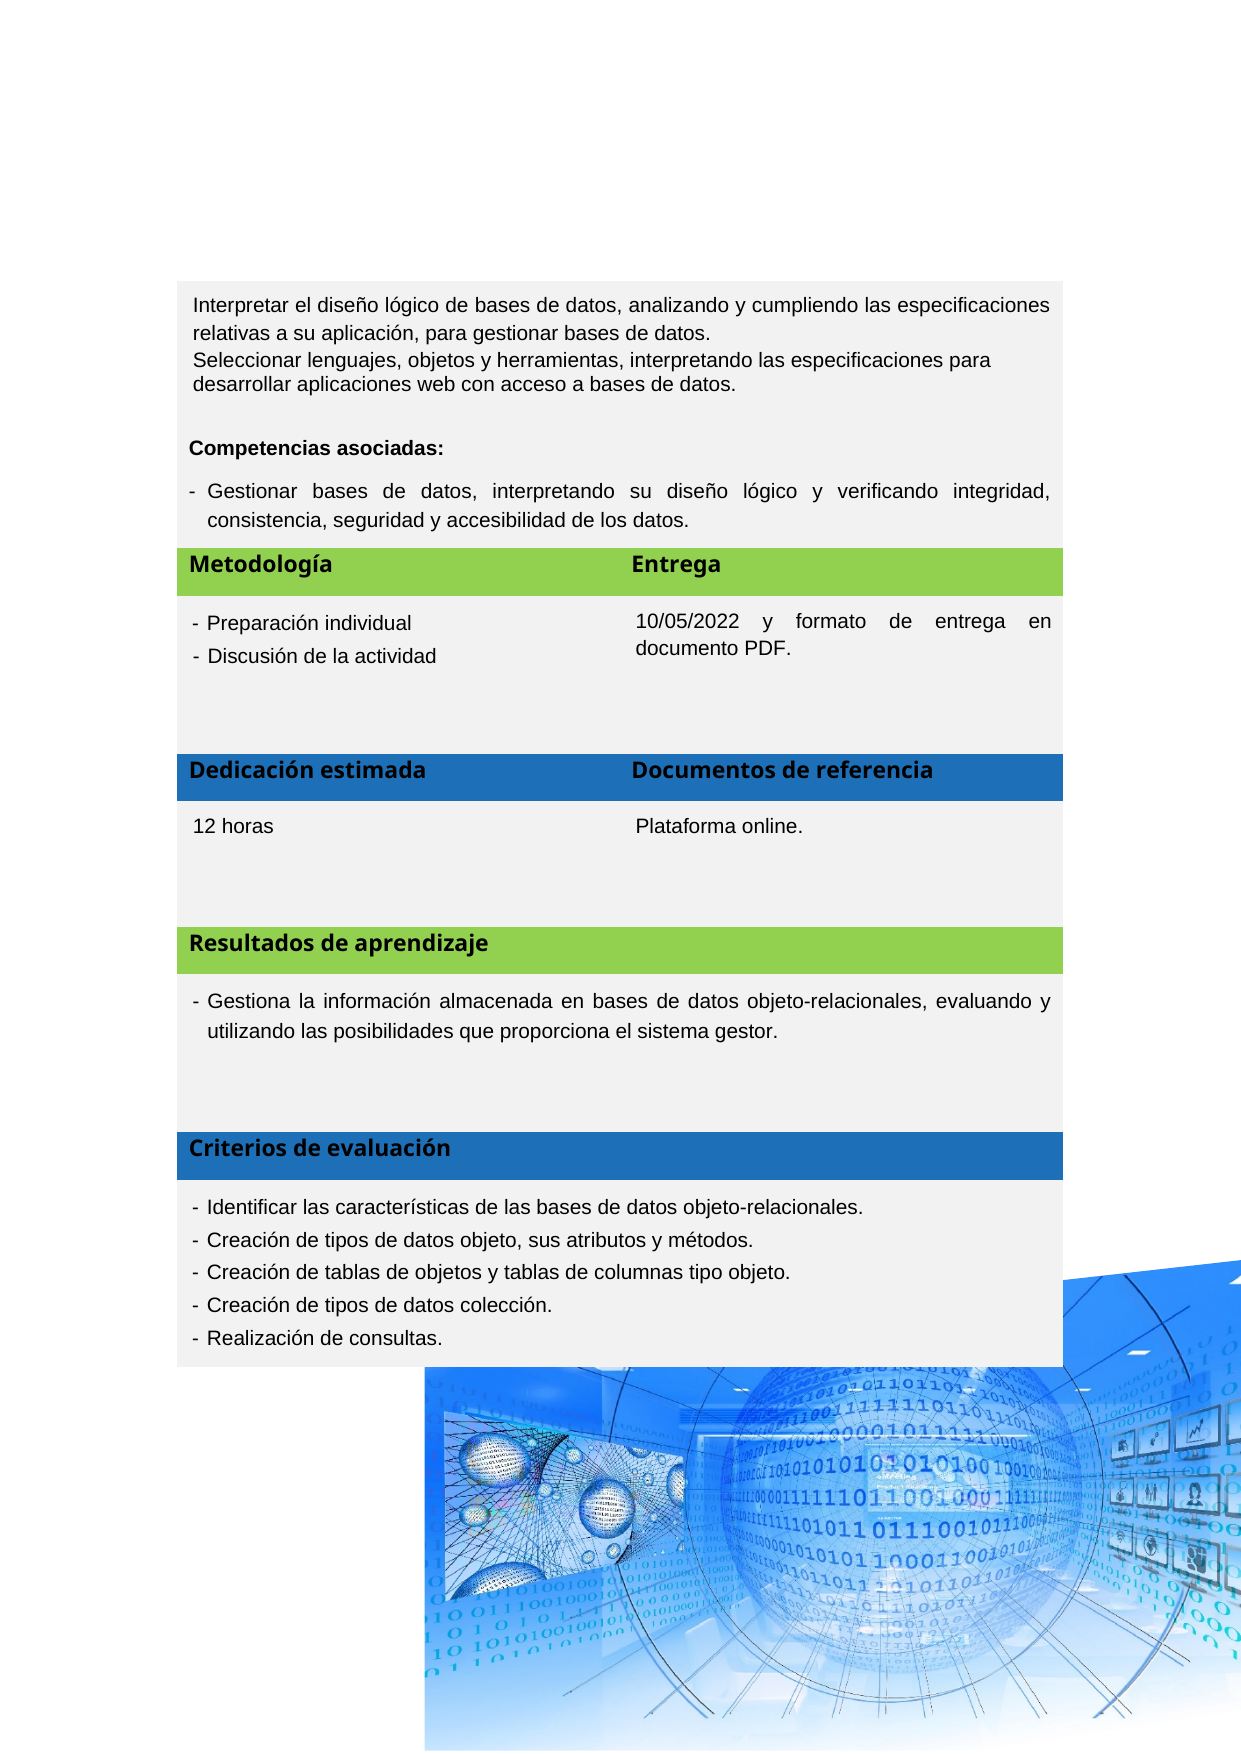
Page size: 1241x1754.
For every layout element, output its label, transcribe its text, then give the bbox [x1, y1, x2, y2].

table_cell 10/05/2022 y formato de entrega en documento PDF. [620, 596, 1063, 754]
table_cell Entrega [620, 548, 1063, 596]
table_cell Criterios de evaluación [177, 1132, 1063, 1180]
table_cell Plataforma online. [620, 801, 1063, 927]
table_cell Identificar las características de las bases de datos objeto-relacionales. Creación de tipos de datos objeto, sus atributos y métodos. Creación de tablas de objetos y tablas de columnas tipo objeto. Creación de tipos de datos colección. Realización de consultas. [177, 1180, 1063, 1367]
picture [424, 1260, 1241, 1751]
table_cell Resultados de aprendizaje [177, 927, 1063, 974]
table_cell Dedicación estimada [177, 754, 620, 801]
table_cell Documentos de referencia [620, 754, 1063, 801]
table_cell Metodología [177, 548, 620, 596]
table_cell 12 horas [177, 801, 620, 927]
table_cell Preparación individual Discusión de la actividad [177, 596, 620, 754]
table_cell Interpretar el diseño lógico de bases de datos, analizando y cumpliendo las especificaciones relativas a su aplicación, para gestionar bases de datos. Seleccionar lenguajes, objetos y herramientas, interpretando las especificaciones para desarrollar aplicaciones web con acceso a bases de datos. Competencias asociadas: Gestionar bases de datos, interpretando su diseño lógico y verificando integridad, consistencia, seguridad y accesibilidad de los datos. [177, 281, 1063, 548]
table_cell Gestiona la información almacenada en bases de datos objeto-relacionales, evaluando y utilizando las posibilidades que proporciona el sistema gestor. [177, 974, 1063, 1132]
